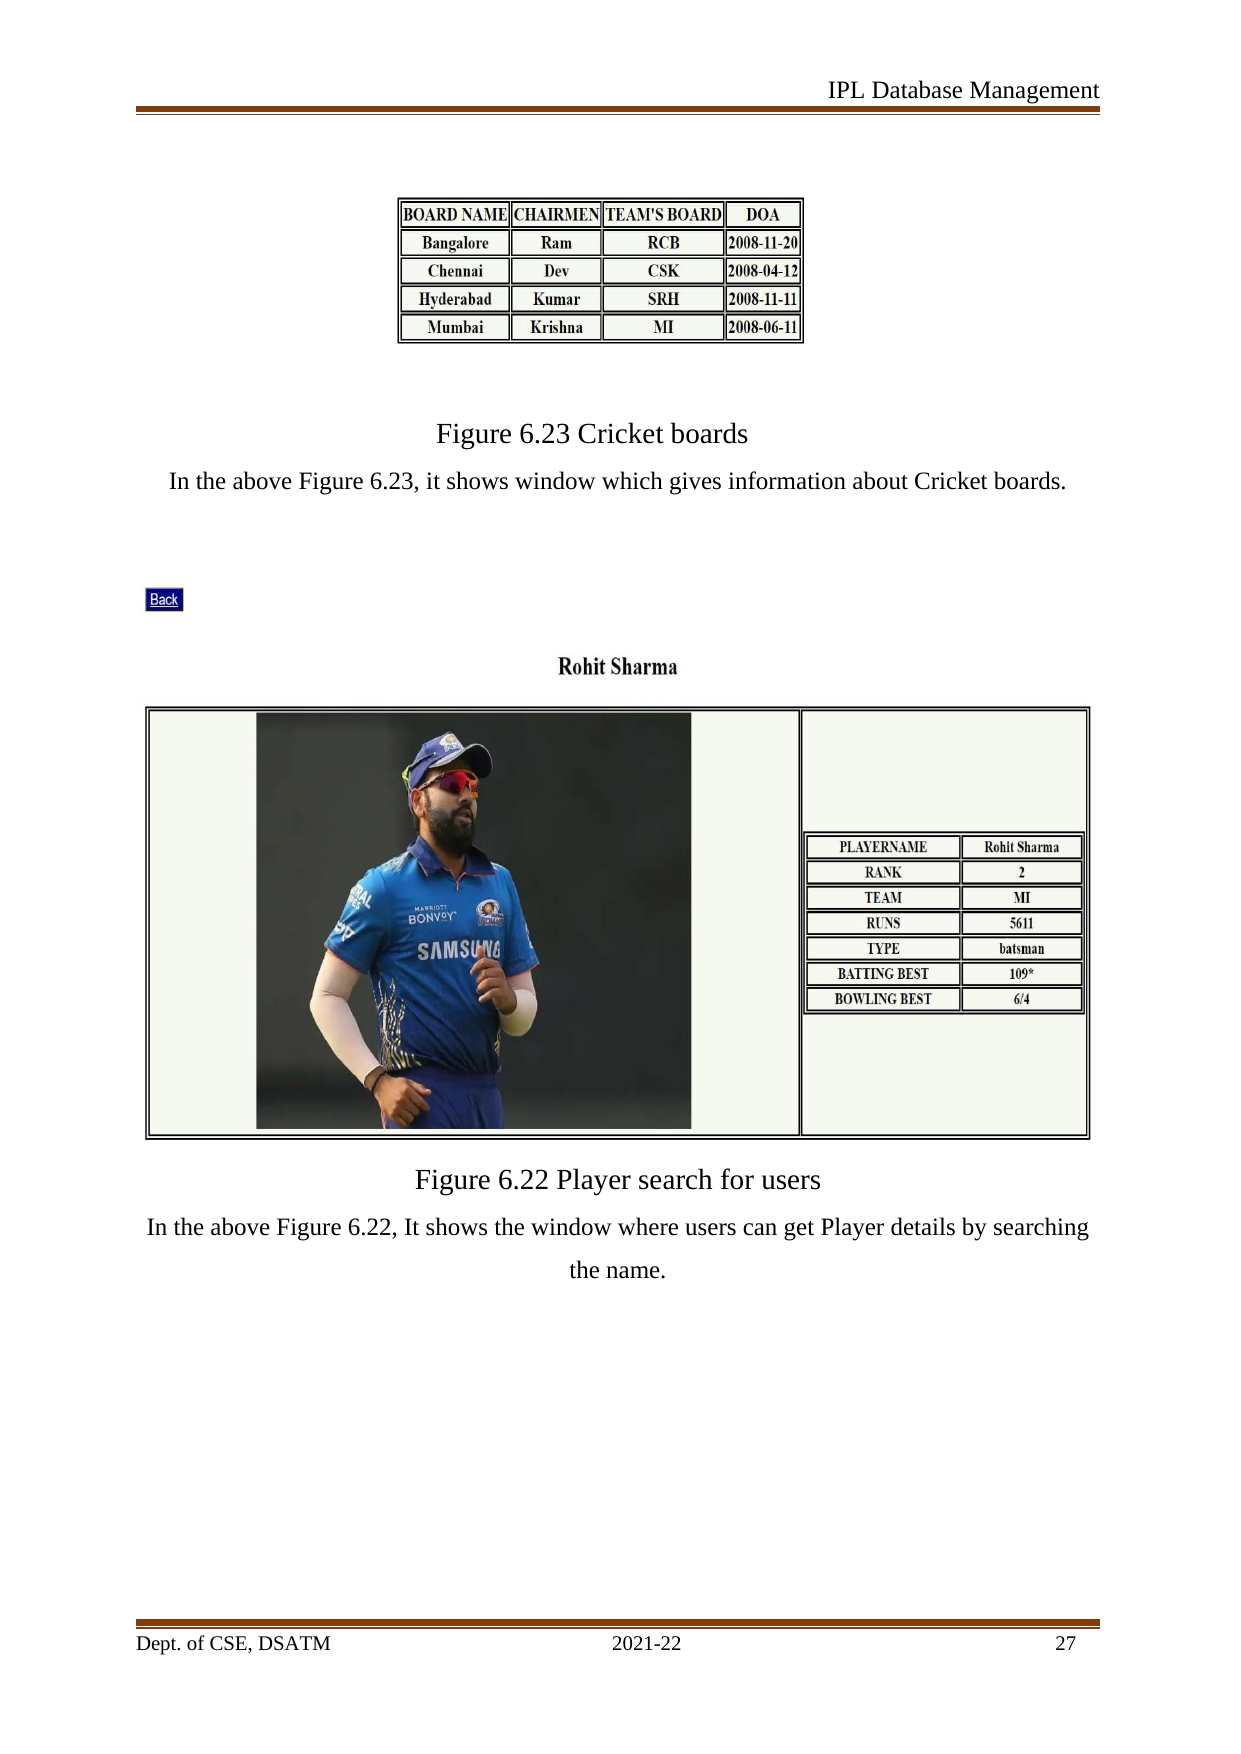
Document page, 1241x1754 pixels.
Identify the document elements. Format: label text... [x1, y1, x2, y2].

text In the above Figure 6.23, it shows window which gives information about Cricket boards. [136, 466, 1100, 495]
text In the above Figure 6.22, It shows the window where users can get Player details by searching the name. [136, 1212, 1100, 1284]
picture [140, 581, 1095, 1146]
picture [135, 118, 1066, 400]
